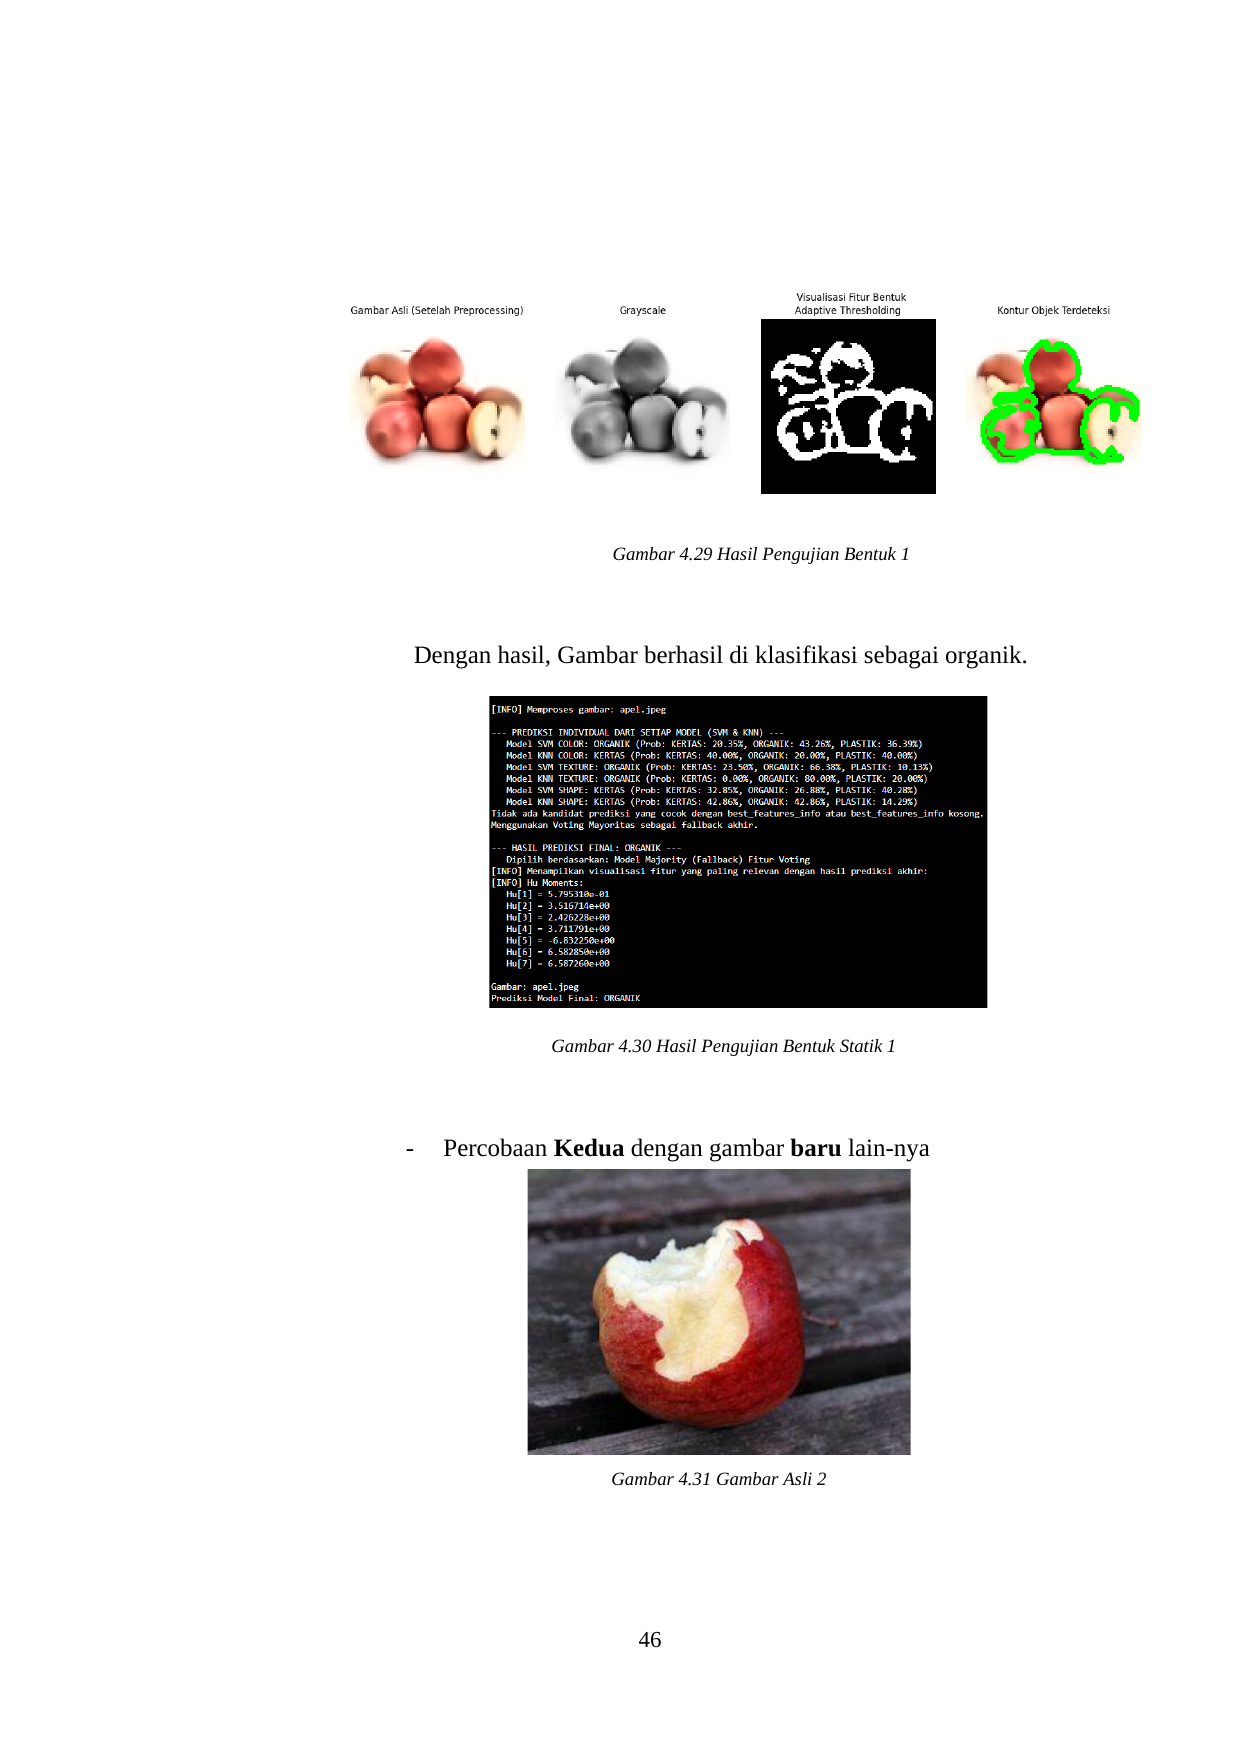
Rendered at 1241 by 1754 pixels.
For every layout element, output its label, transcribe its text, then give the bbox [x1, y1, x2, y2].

picture [489, 696, 988, 1008]
list Percobaan Kedua dengan gambar baru lain-nya [406, 1133, 1063, 1161]
picture [526, 1169, 911, 1454]
text Gambar 4.30 Hasil Pengujian Bentuk Statik 1 [311, 1035, 1063, 1056]
text Dengan hasil, Gambar berhasil di klasifikasi sebagai organik. [413, 641, 1063, 669]
text Gambar 4.29 Hasil Pengujian Bentuk 1 [386, 543, 1063, 564]
picture [339, 288, 1150, 516]
